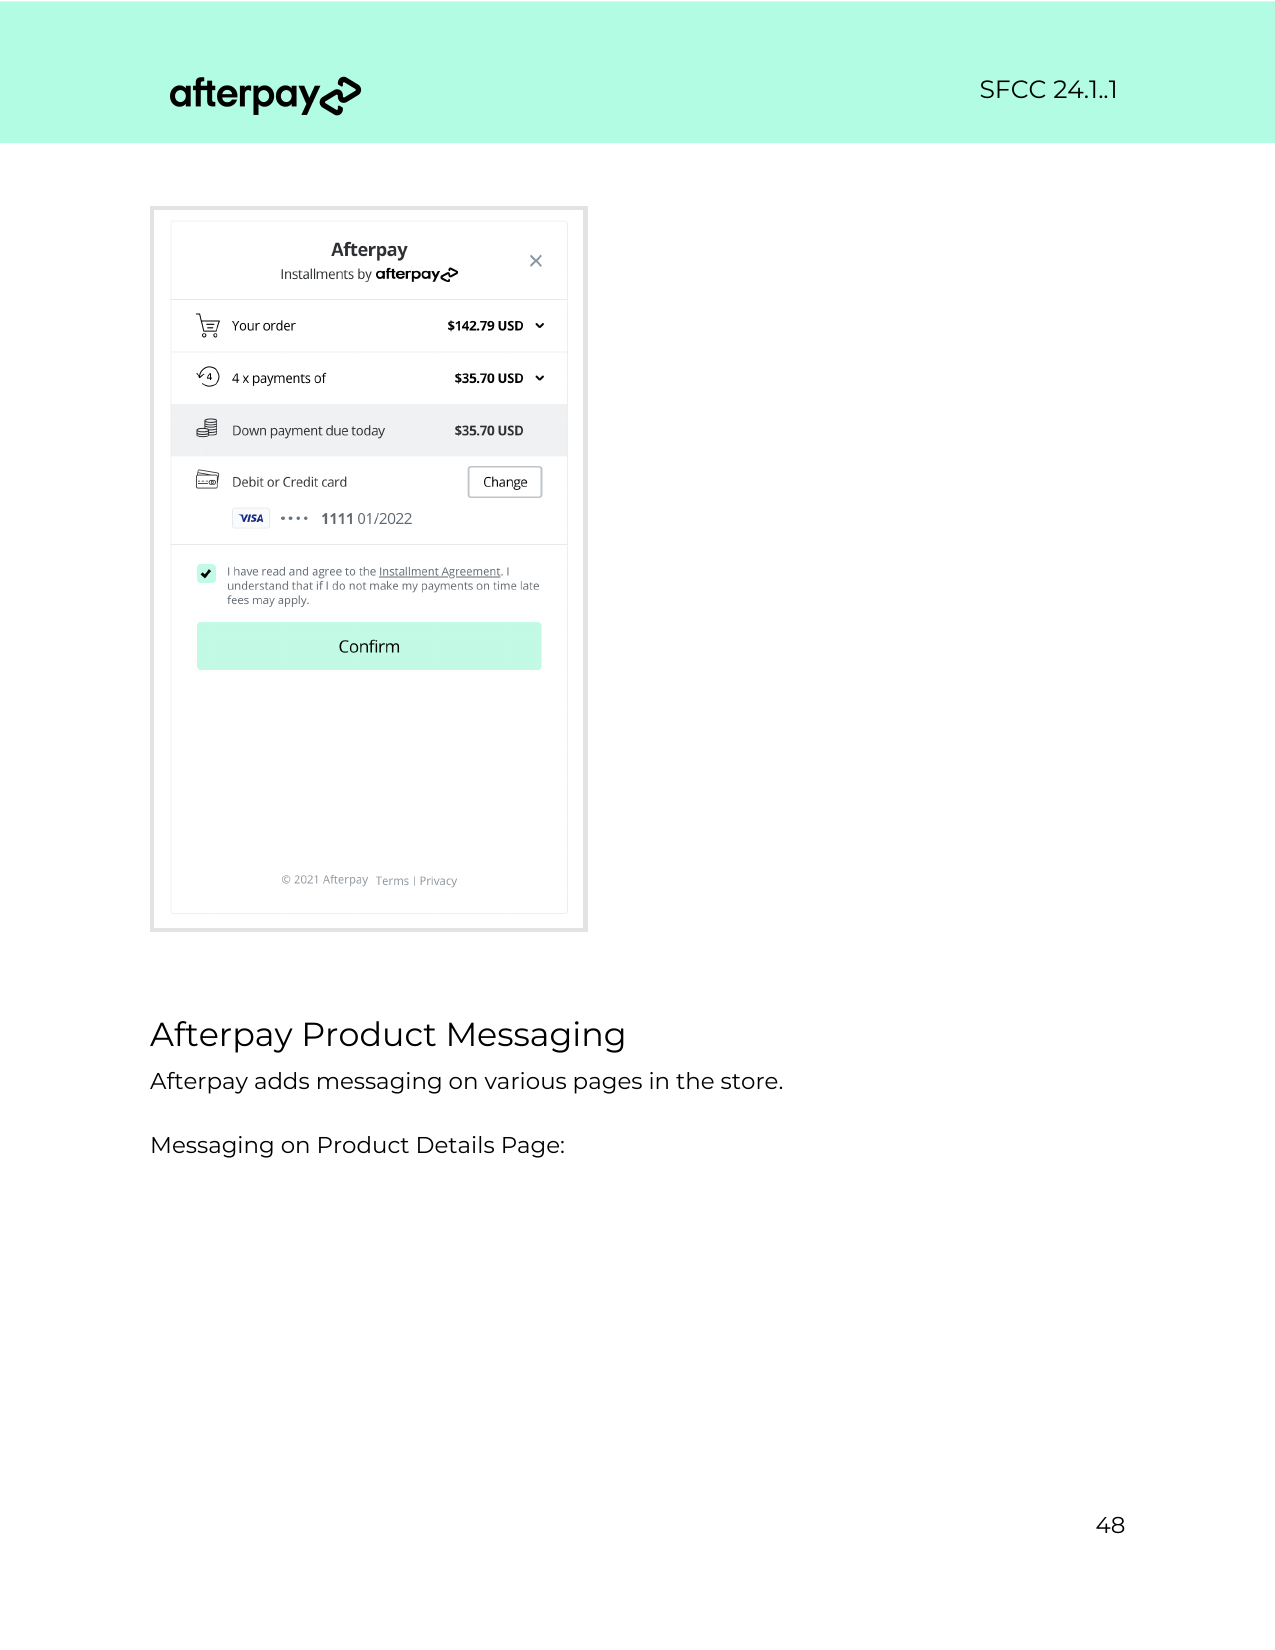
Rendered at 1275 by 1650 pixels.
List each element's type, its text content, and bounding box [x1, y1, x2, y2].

subtitle Afterpay Product Messaging [150, 1014, 1125, 1055]
text Afterpay adds messaging on various pages in the store. [150, 1067, 1125, 1095]
text Messaging on Product Details Page: [150, 1131, 1125, 1159]
picture [154, 210, 583, 928]
picture [134, 48, 397, 144]
